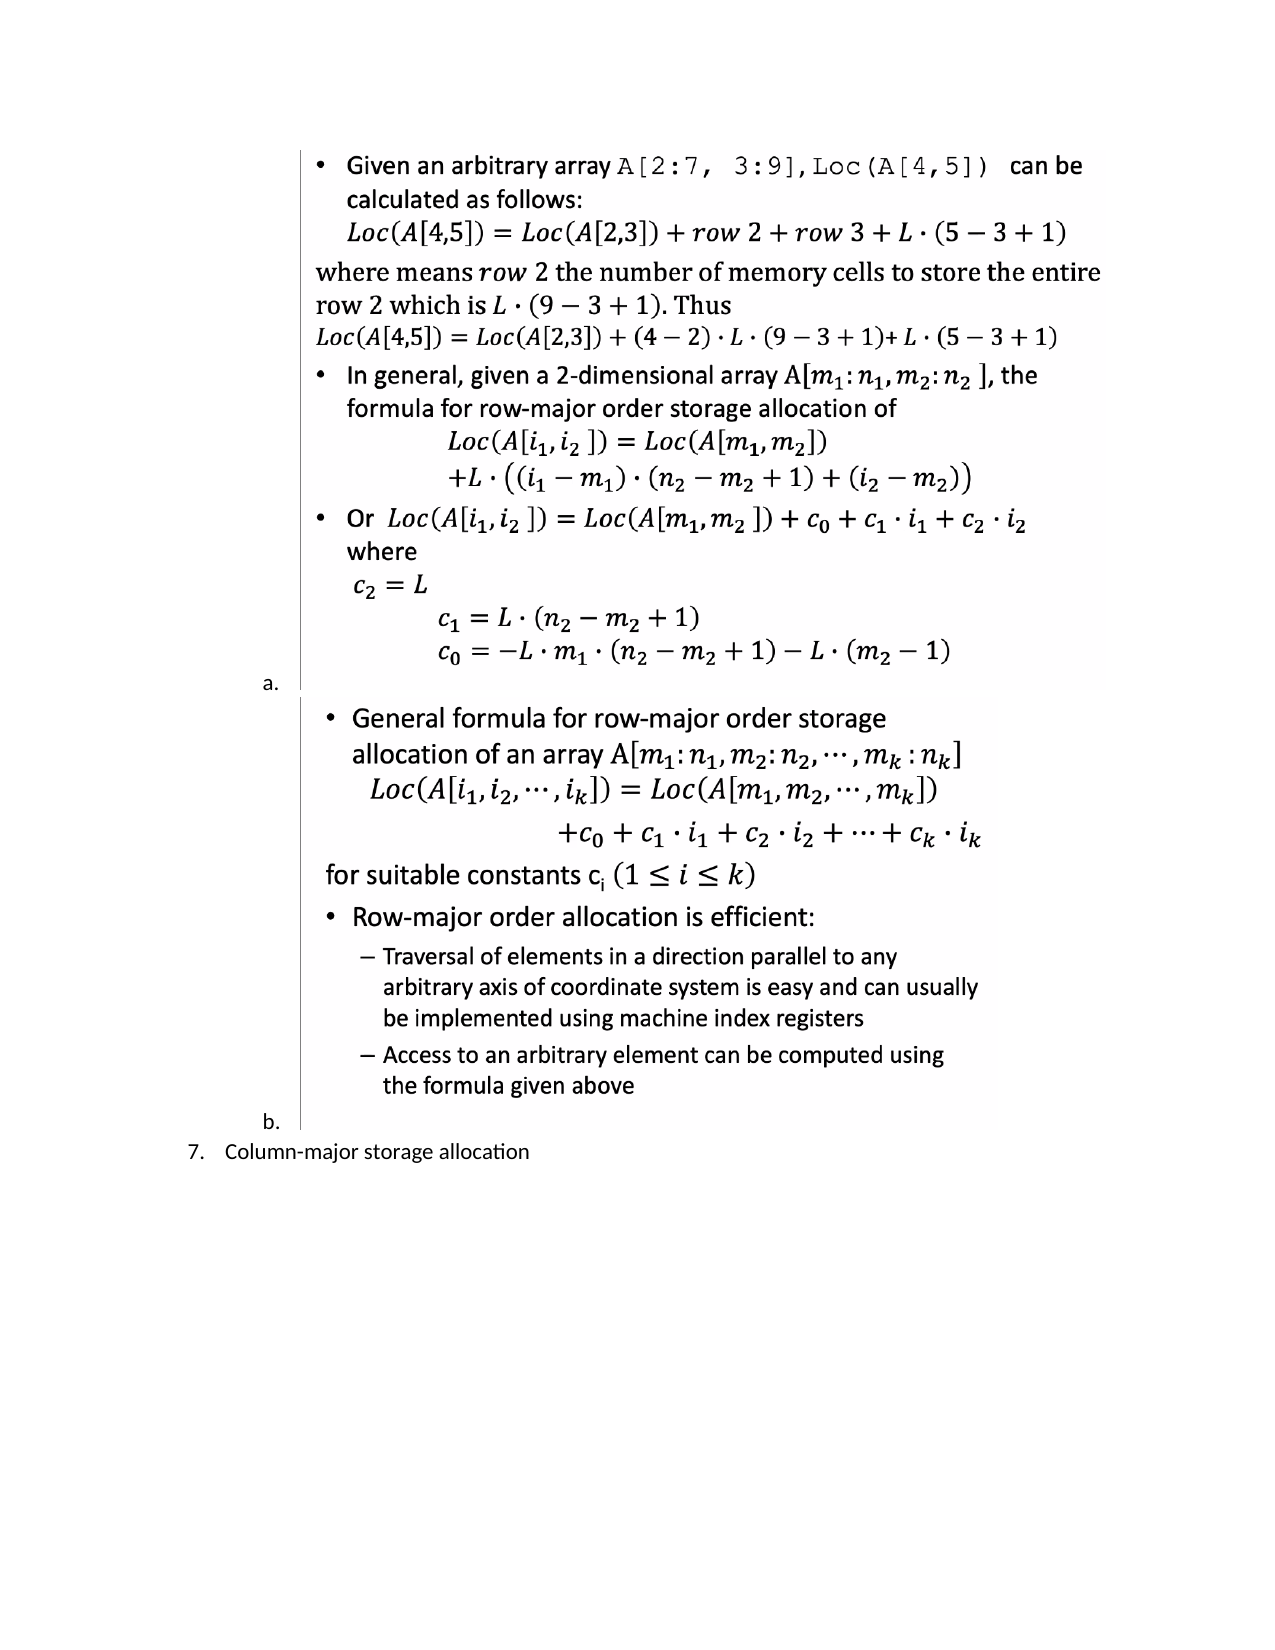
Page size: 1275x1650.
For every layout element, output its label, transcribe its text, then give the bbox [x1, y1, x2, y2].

list Column-major storage allocation [187, 1137, 1125, 1165]
picture [300, 150, 1107, 690]
picture [300, 697, 998, 1130]
